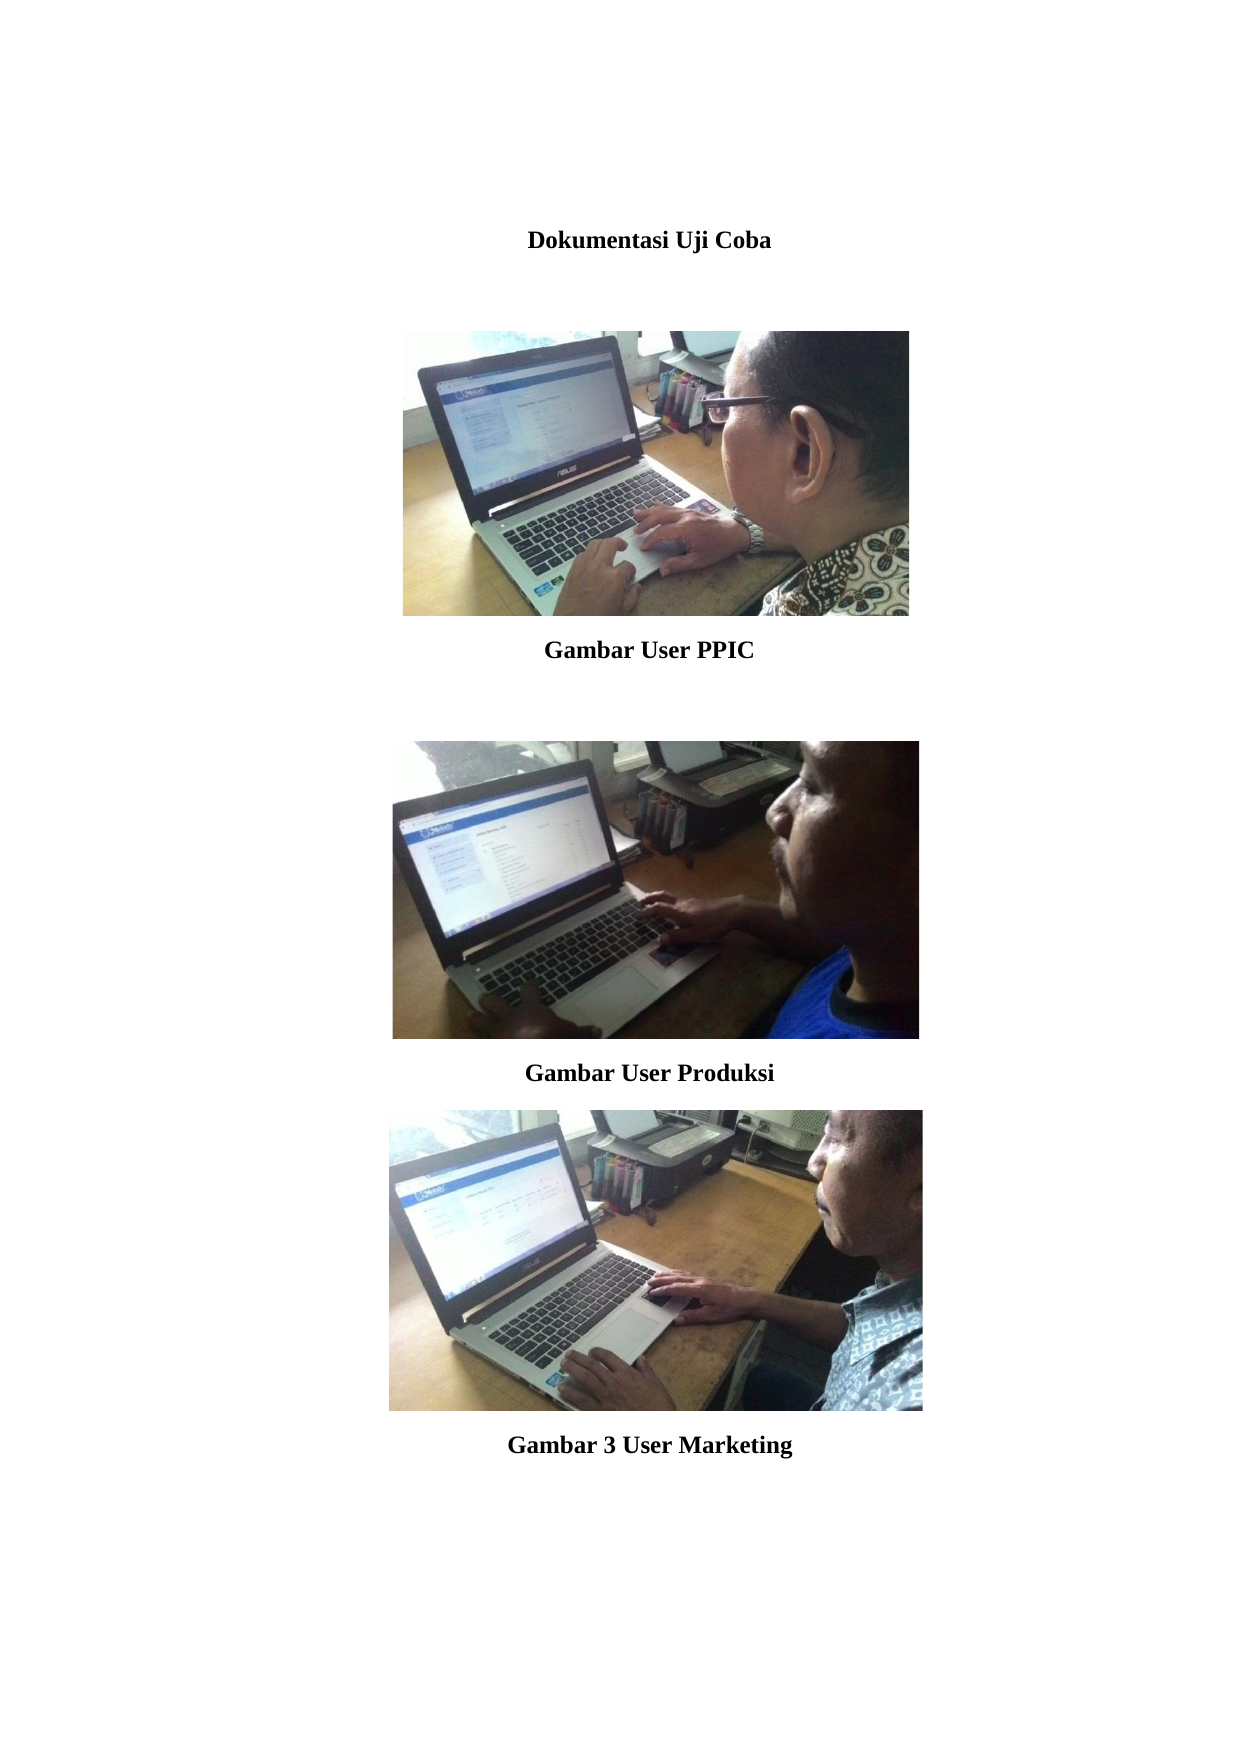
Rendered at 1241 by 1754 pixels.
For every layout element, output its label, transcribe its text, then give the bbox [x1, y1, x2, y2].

picture [389, 1110, 923, 1411]
text Gambar User Produksi [319, 1058, 979, 1087]
text Gambar User PPIC [319, 635, 979, 664]
picture [402, 331, 910, 616]
subtitle Gambar 3 User Marketing [507, 1430, 1069, 1459]
picture [392, 741, 920, 1039]
text Dokumentasi Uji Coba [319, 226, 979, 254]
